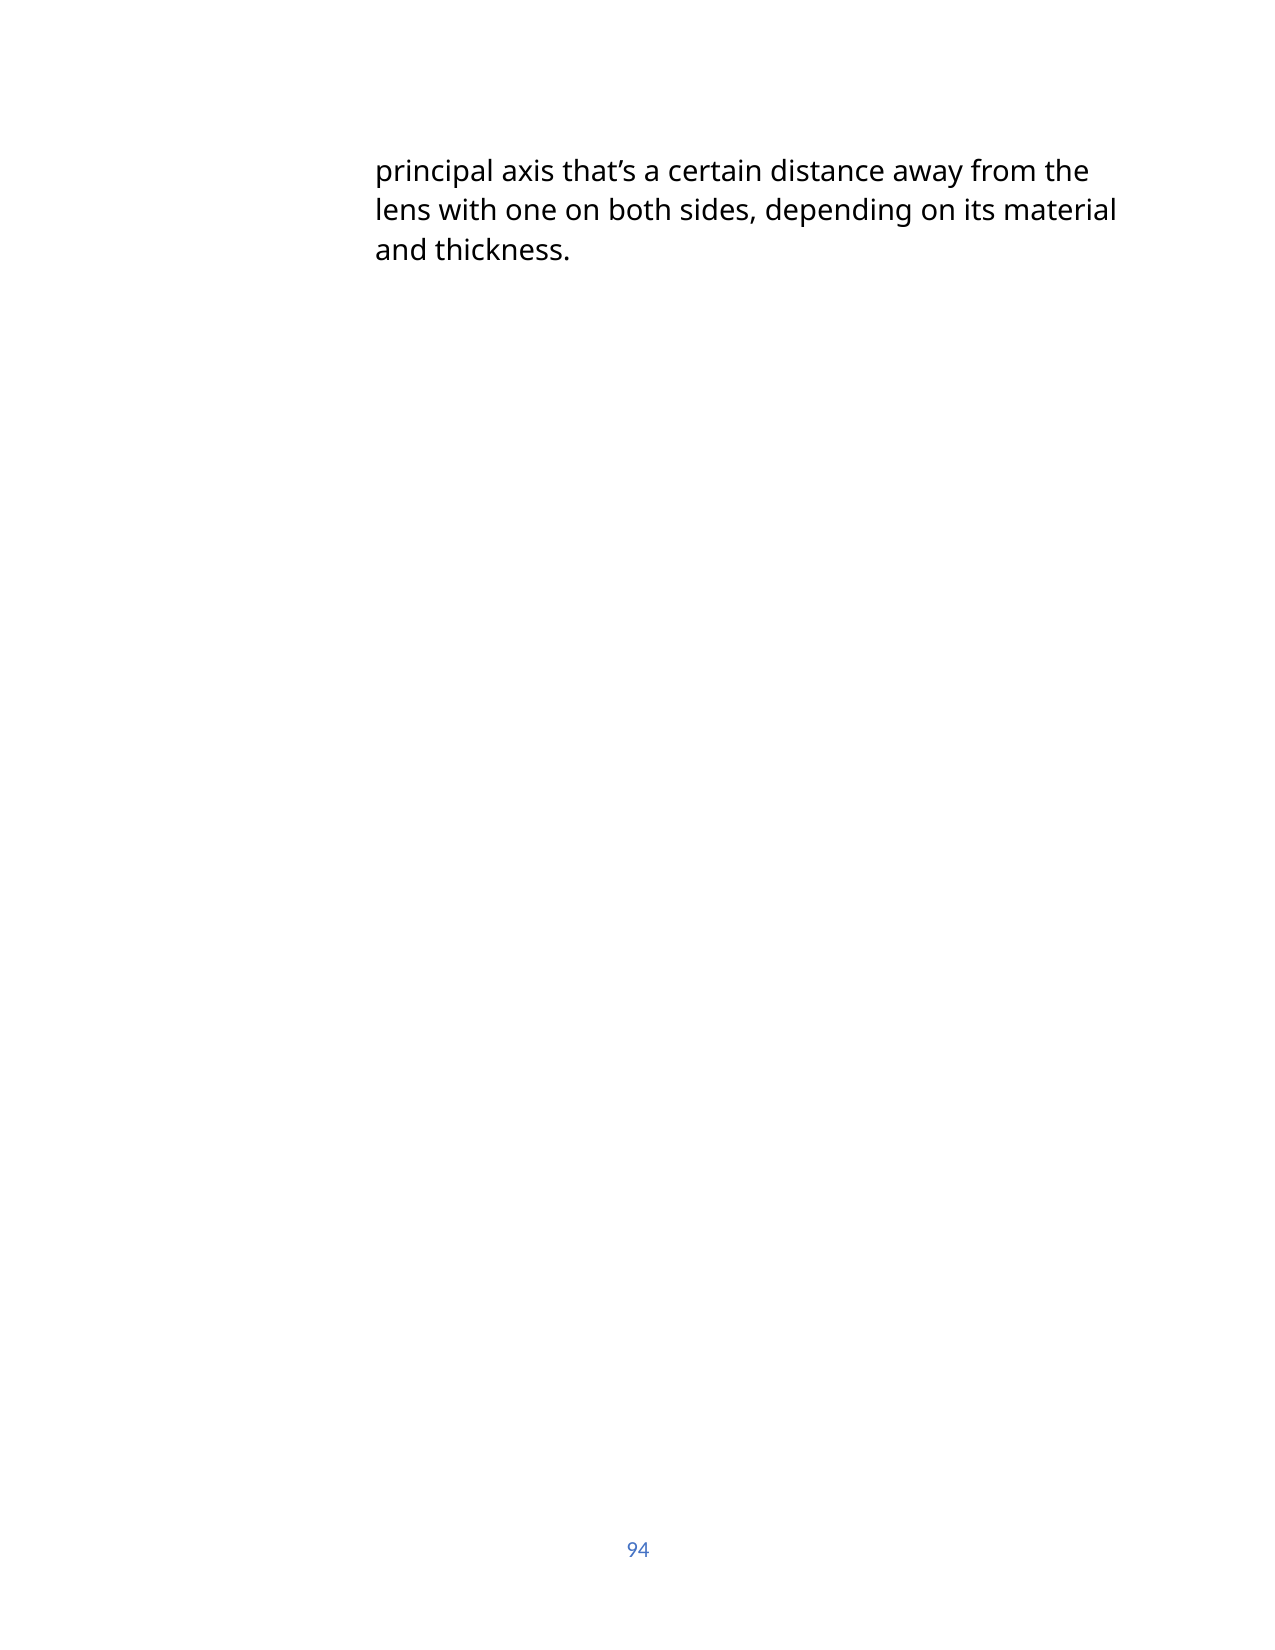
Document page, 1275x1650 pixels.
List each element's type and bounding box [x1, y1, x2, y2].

list [337, 150, 1125, 269]
